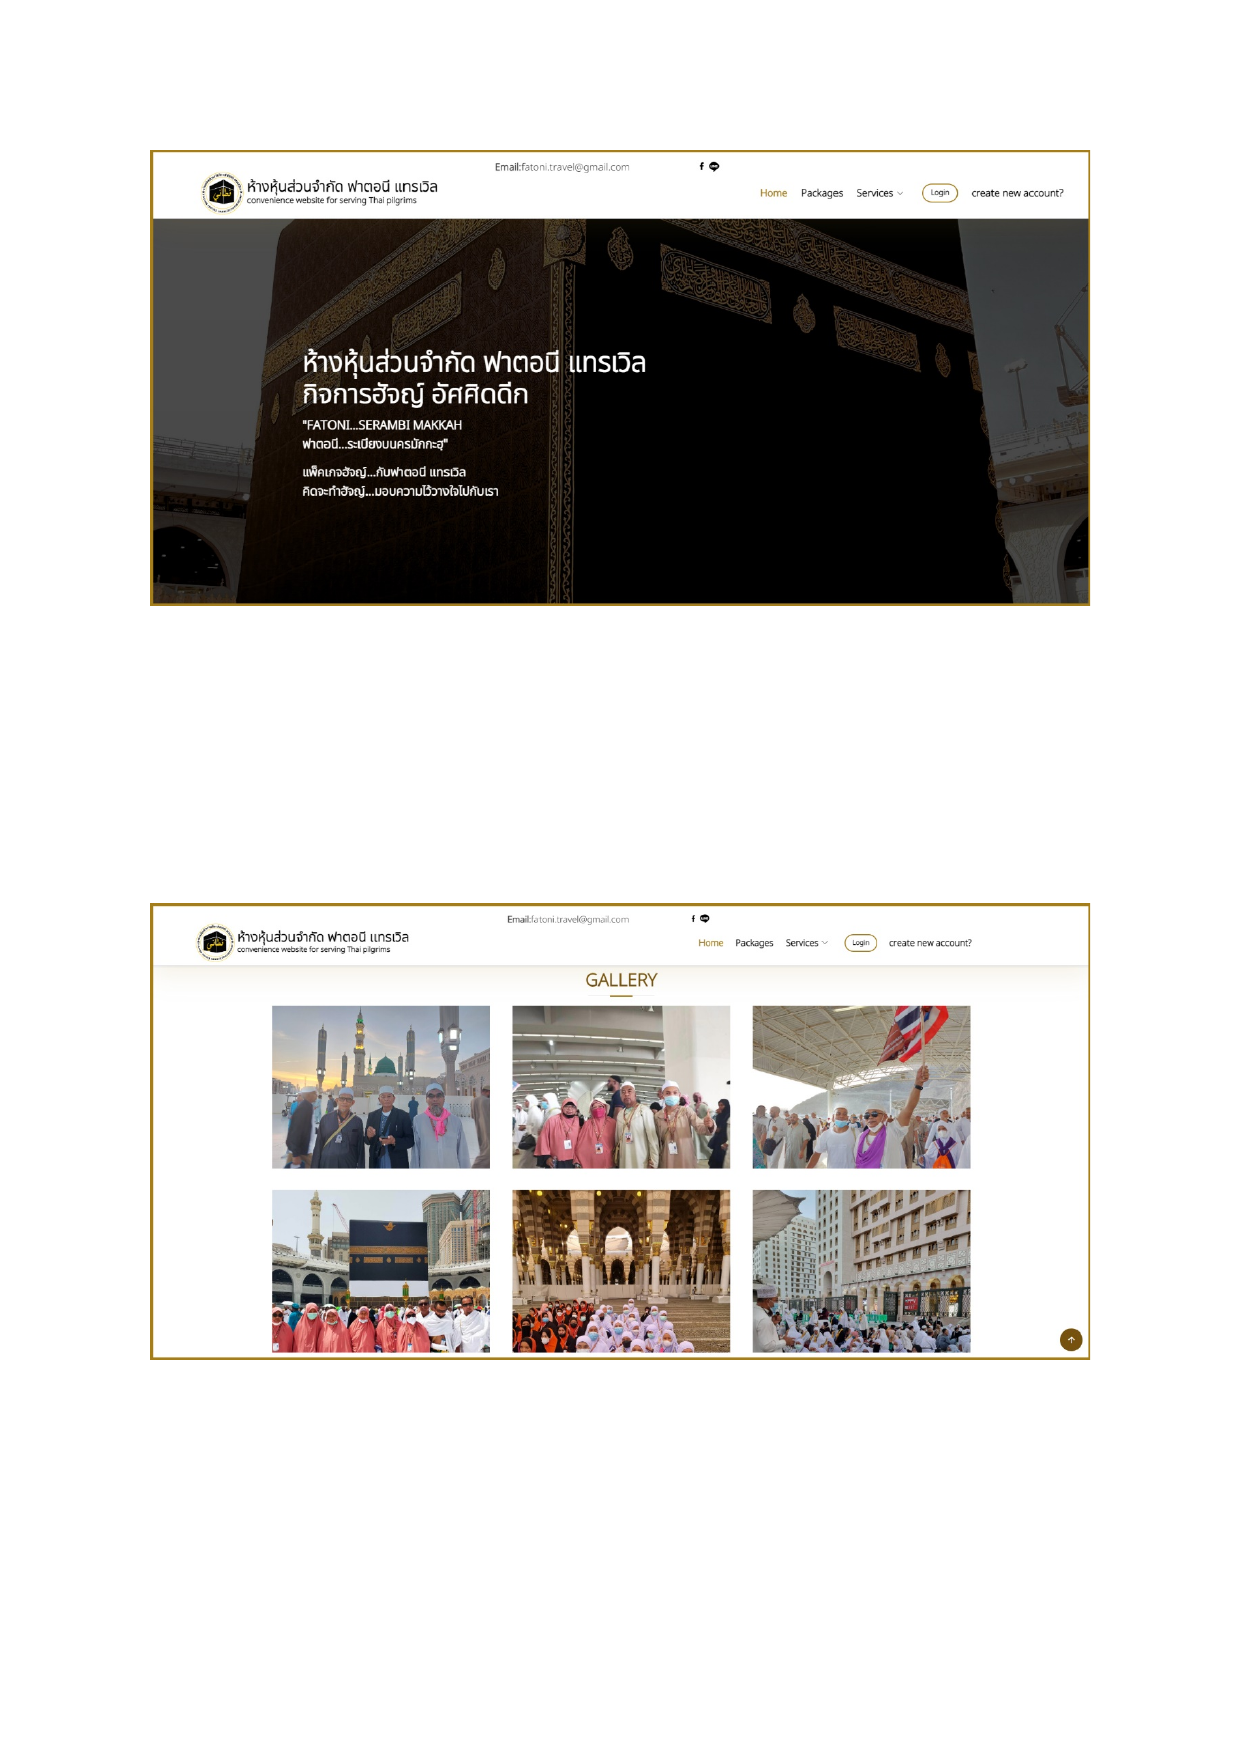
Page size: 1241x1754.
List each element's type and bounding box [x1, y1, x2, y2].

picture [150, 903, 1091, 1360]
picture [150, 150, 1091, 606]
